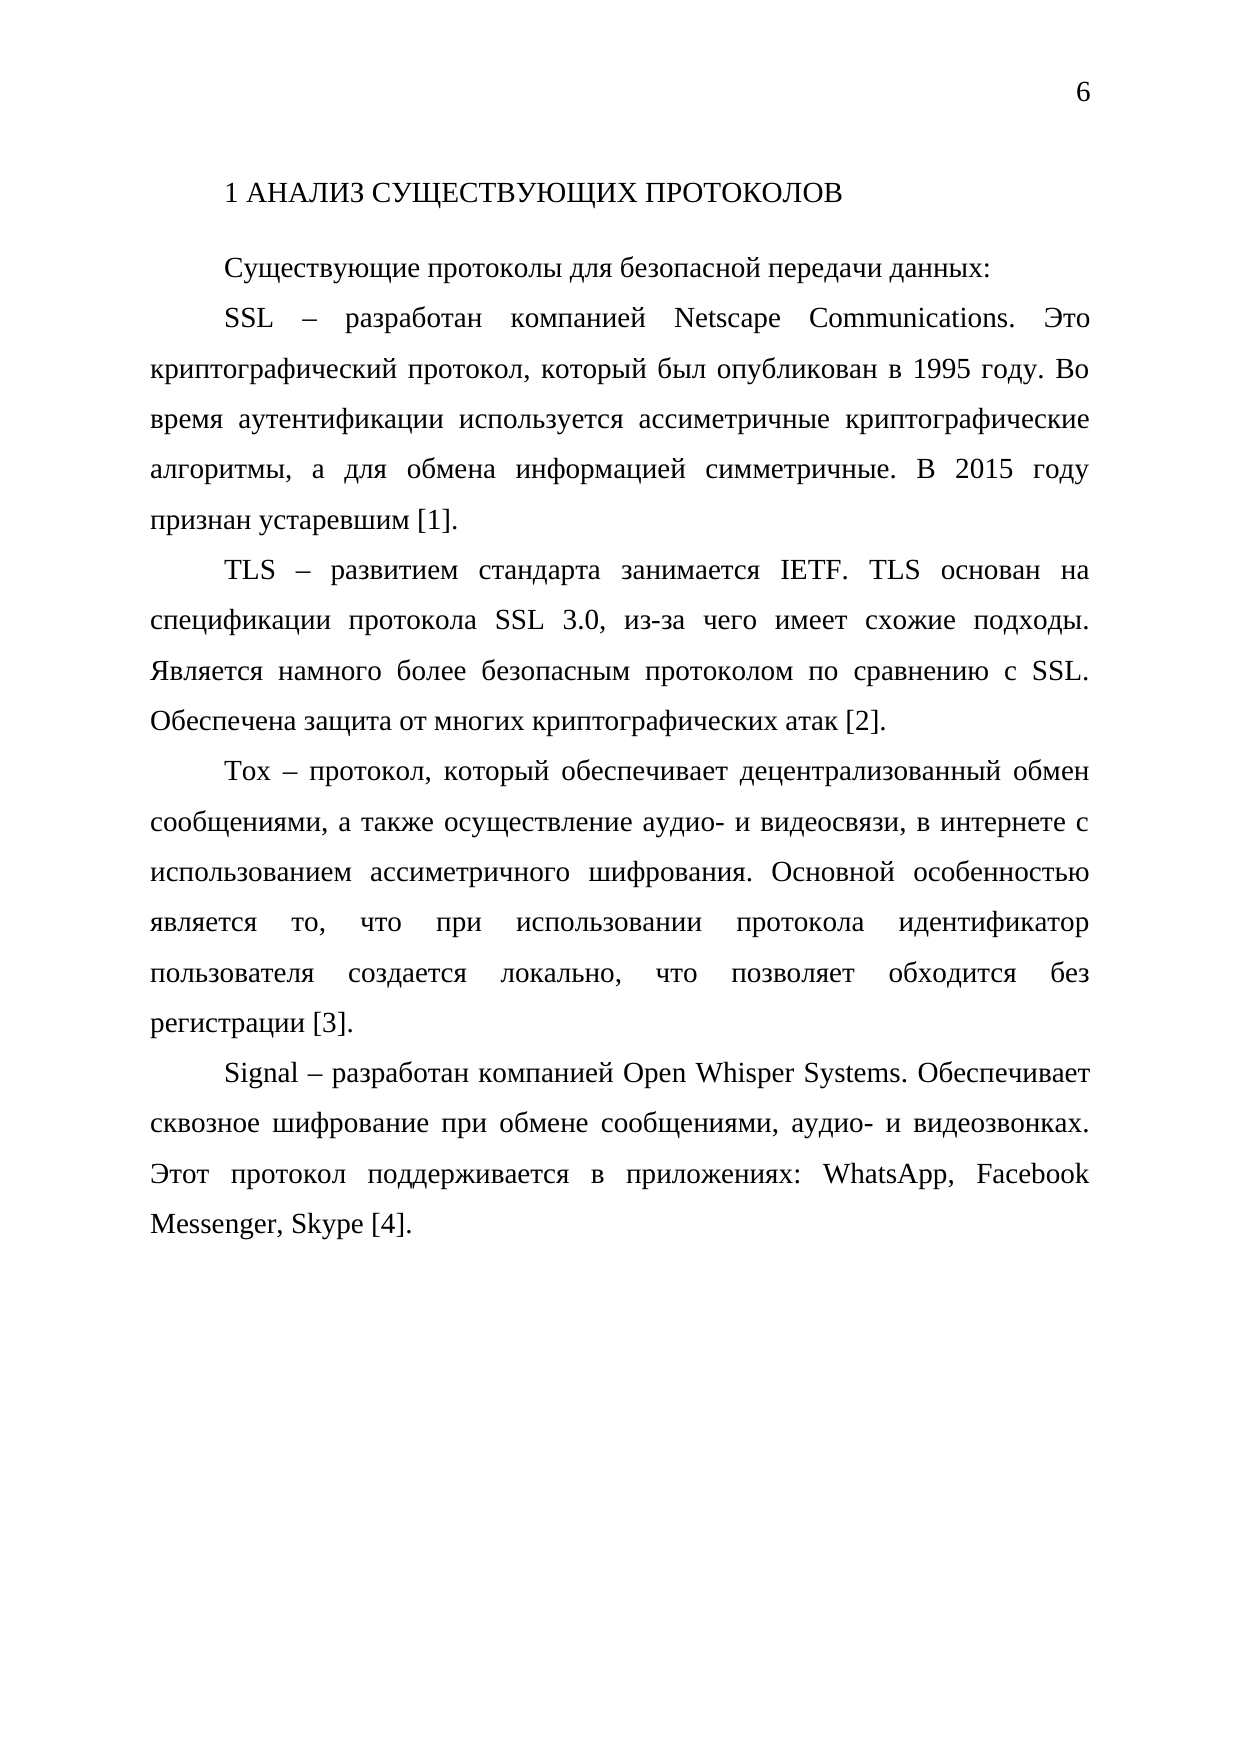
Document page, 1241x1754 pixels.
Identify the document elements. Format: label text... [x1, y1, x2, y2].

text Tox – протокол, который обеспечивает децентрализованный обмен сообщениями, а также осуществление аудио- и видеосвязи, в интернете с использованием ассиметричного шифрования. Основной особенностью является то, что при использовании протокола идентификатор пользователя создается локально, что позволяет обходится без регистрации [3]. [150, 753, 1090, 1038]
text Signal – разработан компанией Open Whisper Systems. Обеспечивает сквозное шифрование при обмене сообщениями, аудио- и видеозвонках. Этот протокол поддерживается в приложениях: WhatsApp, Facebook Messenger, Skype [4]. [150, 1055, 1090, 1240]
text TLS – развитием стандарта занимается IETF. TLS основан на спецификации протокола SSL 3.0, из-за чего имеет схожие подходы. Является намного более безопасным протоколом по сравнению с SSL. Обеспечена защита от многих криптографических атак [2]. [150, 552, 1090, 737]
text Существующие протоколы для безопасной передачи данных: [150, 250, 1090, 284]
subtitle 1 АНАЛИЗ СУЩЕСТВУЮЩИХ ПРОТОКОЛОВ [150, 175, 1090, 208]
text SSL – разработан компанией Netscape Communications. Это криптографический протокол, который был опубликован в 1995 году. Во время аутентификации используется ассиметричные криптографические алгоритмы, а для обмена информацией симметричные. В 2015 году признан устаревшим [1]. [150, 301, 1090, 535]
